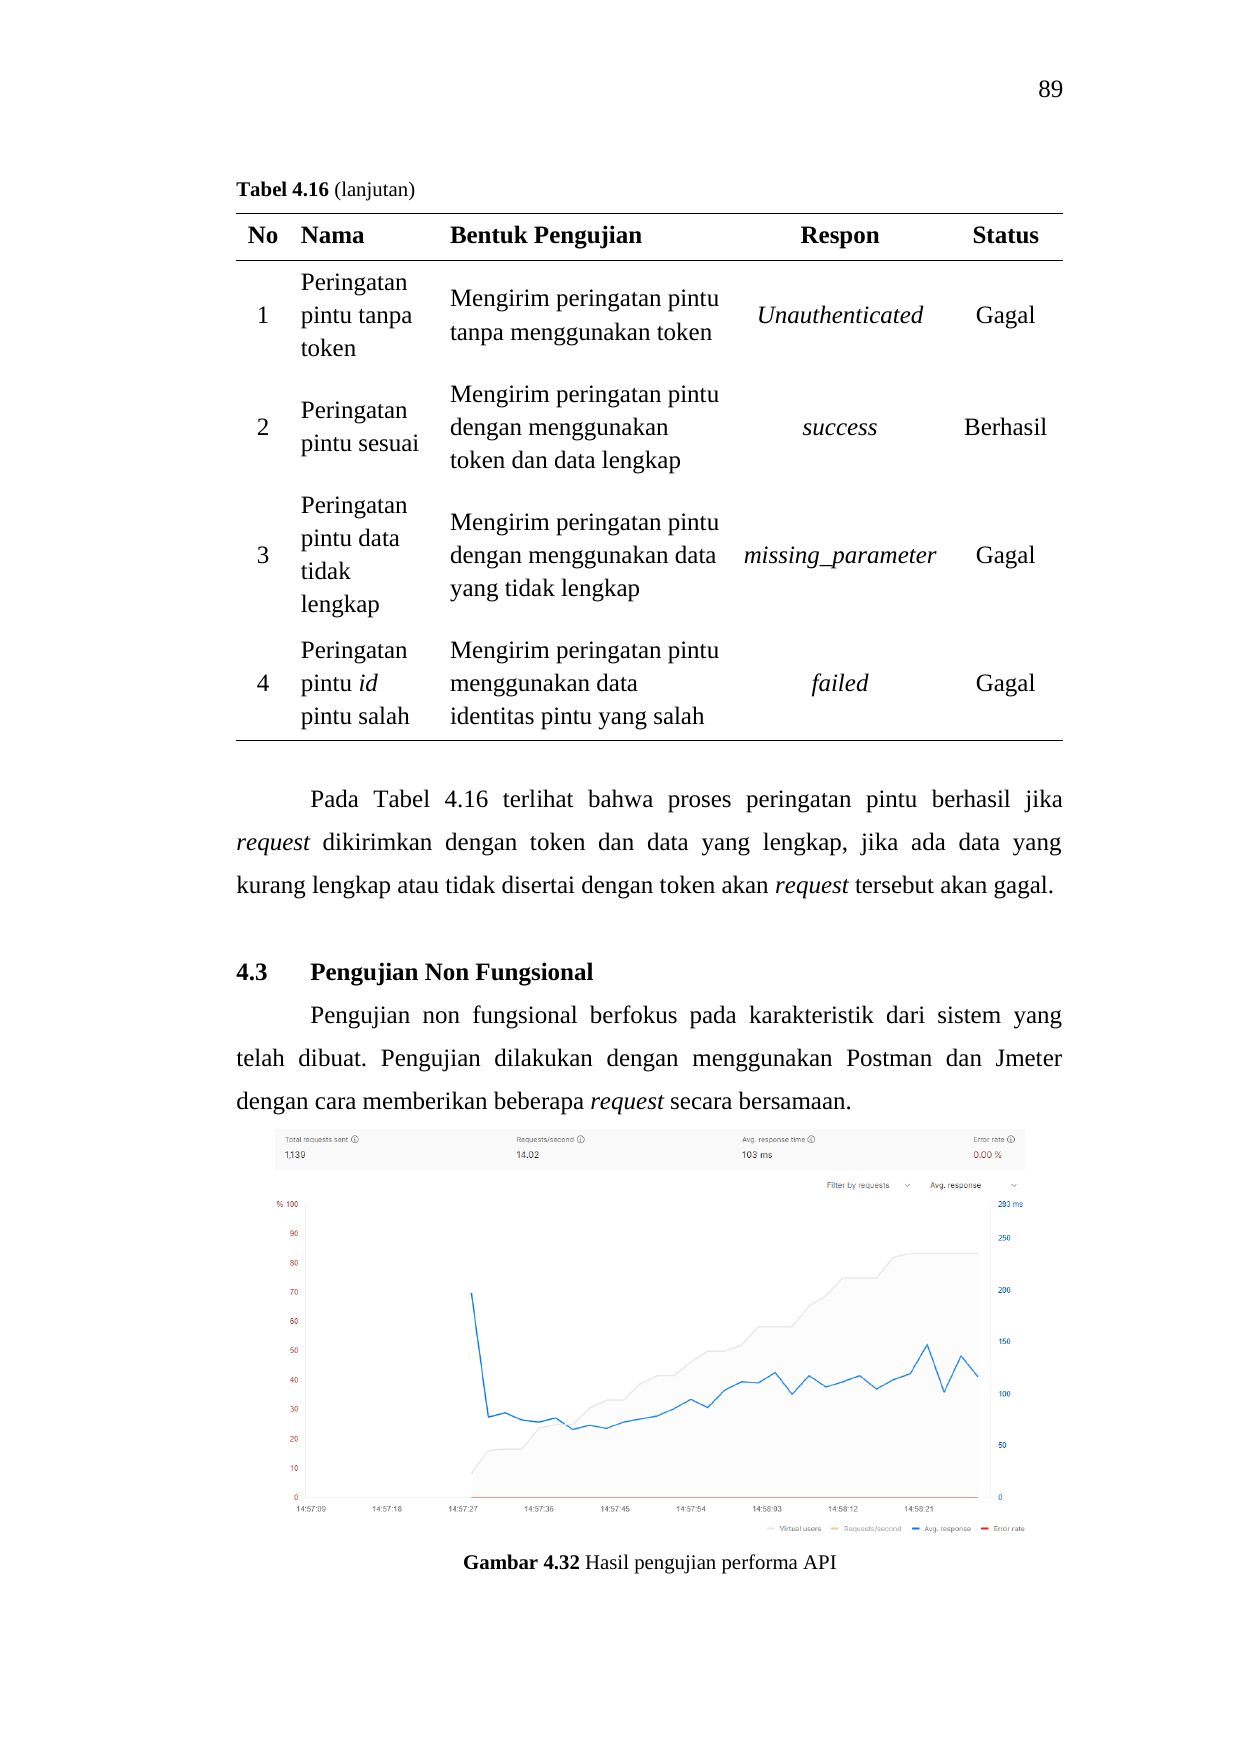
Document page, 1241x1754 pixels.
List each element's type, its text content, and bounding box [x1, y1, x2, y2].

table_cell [439, 261, 732, 372]
table_cell failed [732, 629, 948, 740]
table_cell Peringatan pintu sesuai [289, 373, 438, 484]
table_cell Mengirim peringatan pintu menggunakan data identitas pintu yang salah [439, 629, 732, 740]
table_cell Mengirim peringatan pintu dengan menggunakan token dan data lengkap [439, 373, 732, 484]
table_header Respon [732, 214, 948, 260]
table_cell Unauthenticated [732, 261, 948, 372]
text Gambar 4.32 Hasil pengujian performa API [236, 1550, 1063, 1574]
table_cell 1 [236, 261, 289, 372]
text Pengujian non fungsional berfokus pada karakteristik dari sistem yang telah dibuat. Pengujian dilakukan dengan menggunakan Postman dan Jmeter dengan cara memberikan beberapa request secara bersamaan. [236, 1000, 1063, 1115]
table_cell success [732, 373, 948, 484]
text Pengujian Non Fungsional [236, 957, 1063, 986]
table_cell Gagal [948, 484, 1063, 628]
table_cell missing_parameter [732, 484, 948, 628]
table_header Bentuk Pengujian [439, 214, 732, 260]
table_cell Gagal [948, 629, 1063, 740]
table_header No [236, 214, 289, 260]
table_cell Peringatan pintu data tidak lengkap [289, 484, 438, 628]
table_cell Peringatan pintu id pintu salah [289, 629, 438, 740]
table_cell 2 [236, 373, 289, 484]
table_header Nama [289, 214, 438, 260]
picture [270, 1129, 1029, 1536]
table_header Status [948, 214, 1063, 260]
table_cell Peringatan pintu tanpa token [289, 261, 438, 372]
table_cell Gagal [948, 261, 1063, 372]
table_cell Mengirim peringatan pintu dengan menggunakan data yang tidak lengkap [439, 484, 732, 628]
text Pada Tabel 4.16 terlihat bahwa proses peringatan pintu berhasil jika request dikirimkan dengan token dan data yang lengkap, jika ada data yang kurang lengkap atau tidak disertai dengan token akan request tersebut akan gagal. [236, 784, 1063, 899]
table_cell 3 [236, 484, 289, 628]
table_cell 4 [236, 629, 289, 740]
table_cell Berhasil [948, 373, 1063, 484]
text Tabel 4.16 (lanjutan) [236, 177, 1063, 201]
